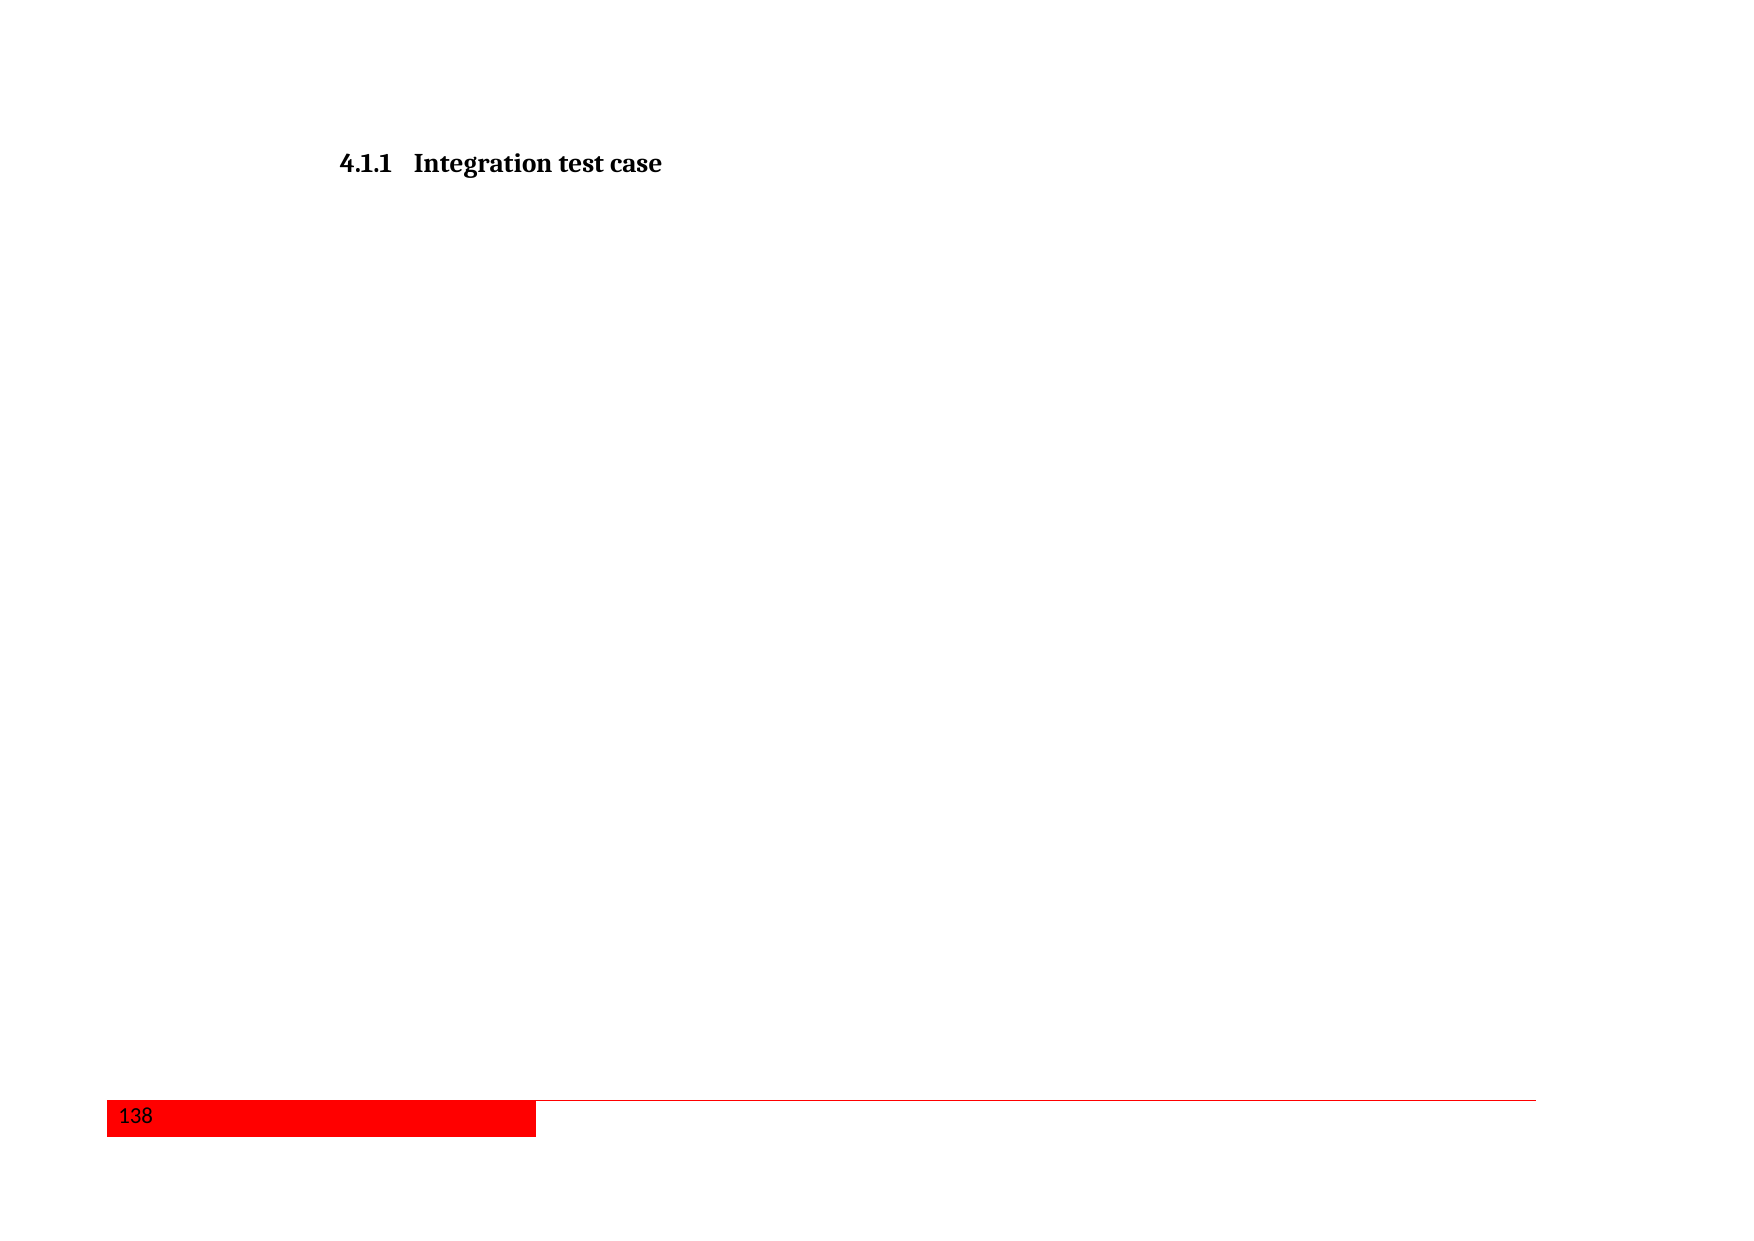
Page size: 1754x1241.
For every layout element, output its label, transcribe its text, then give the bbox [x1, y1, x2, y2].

subtitle Integration test case [339, 148, 1547, 179]
